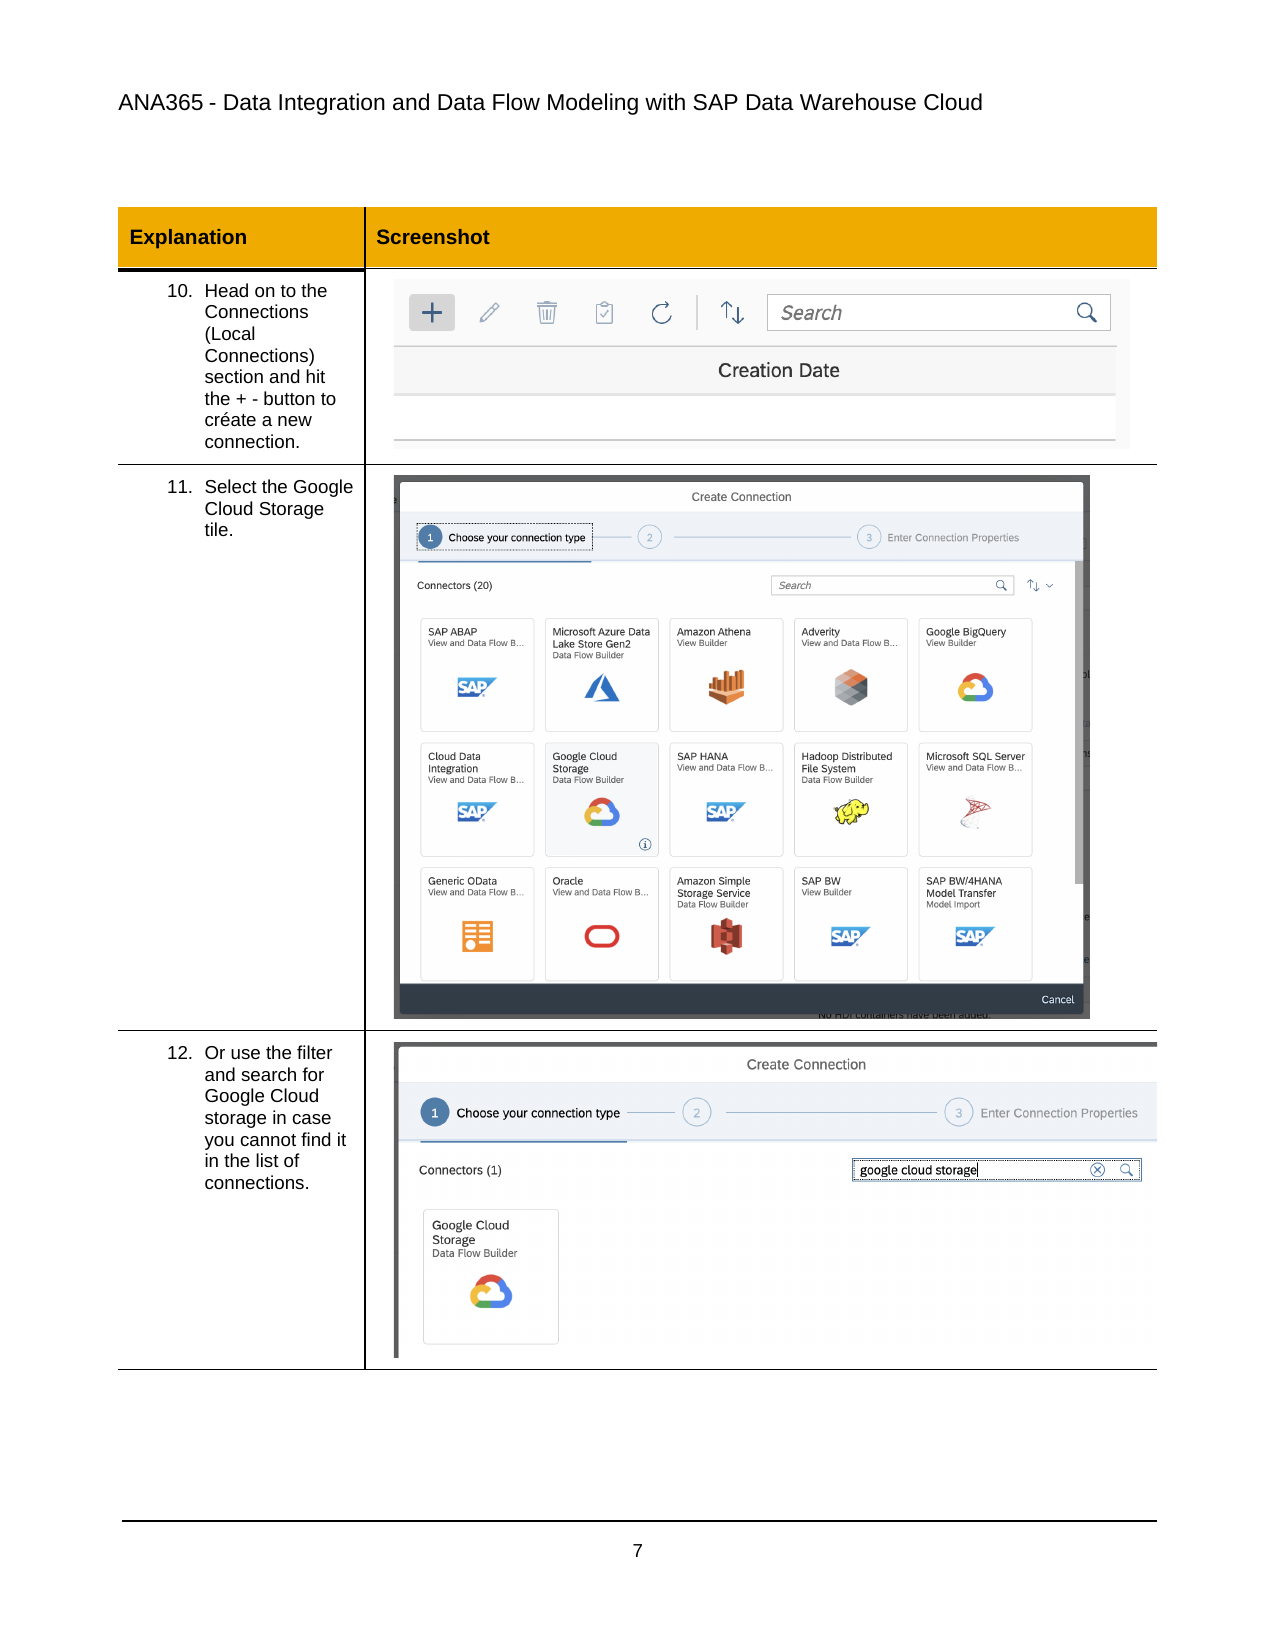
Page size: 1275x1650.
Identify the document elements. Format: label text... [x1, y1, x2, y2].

table_header Explanation [118, 207, 364, 267]
picture [393, 279, 1130, 449]
picture [393, 475, 1090, 1019]
table_cell Head on to the Connections (Local Connections) section and hit the + - button to créate a new connection. [118, 272, 364, 463]
table_cell Select the Google Cloud Storage tile. [118, 465, 364, 1030]
picture [393, 1042, 1158, 1358]
table_cell [366, 1031, 1157, 1369]
table_header Screenshot [366, 207, 1157, 267]
table_cell [366, 465, 1157, 1030]
table_cell Or use the filter and search for Google Cloud storage in case you cannot find it in the list of connections. [118, 1031, 364, 1369]
table_cell [366, 269, 1157, 463]
